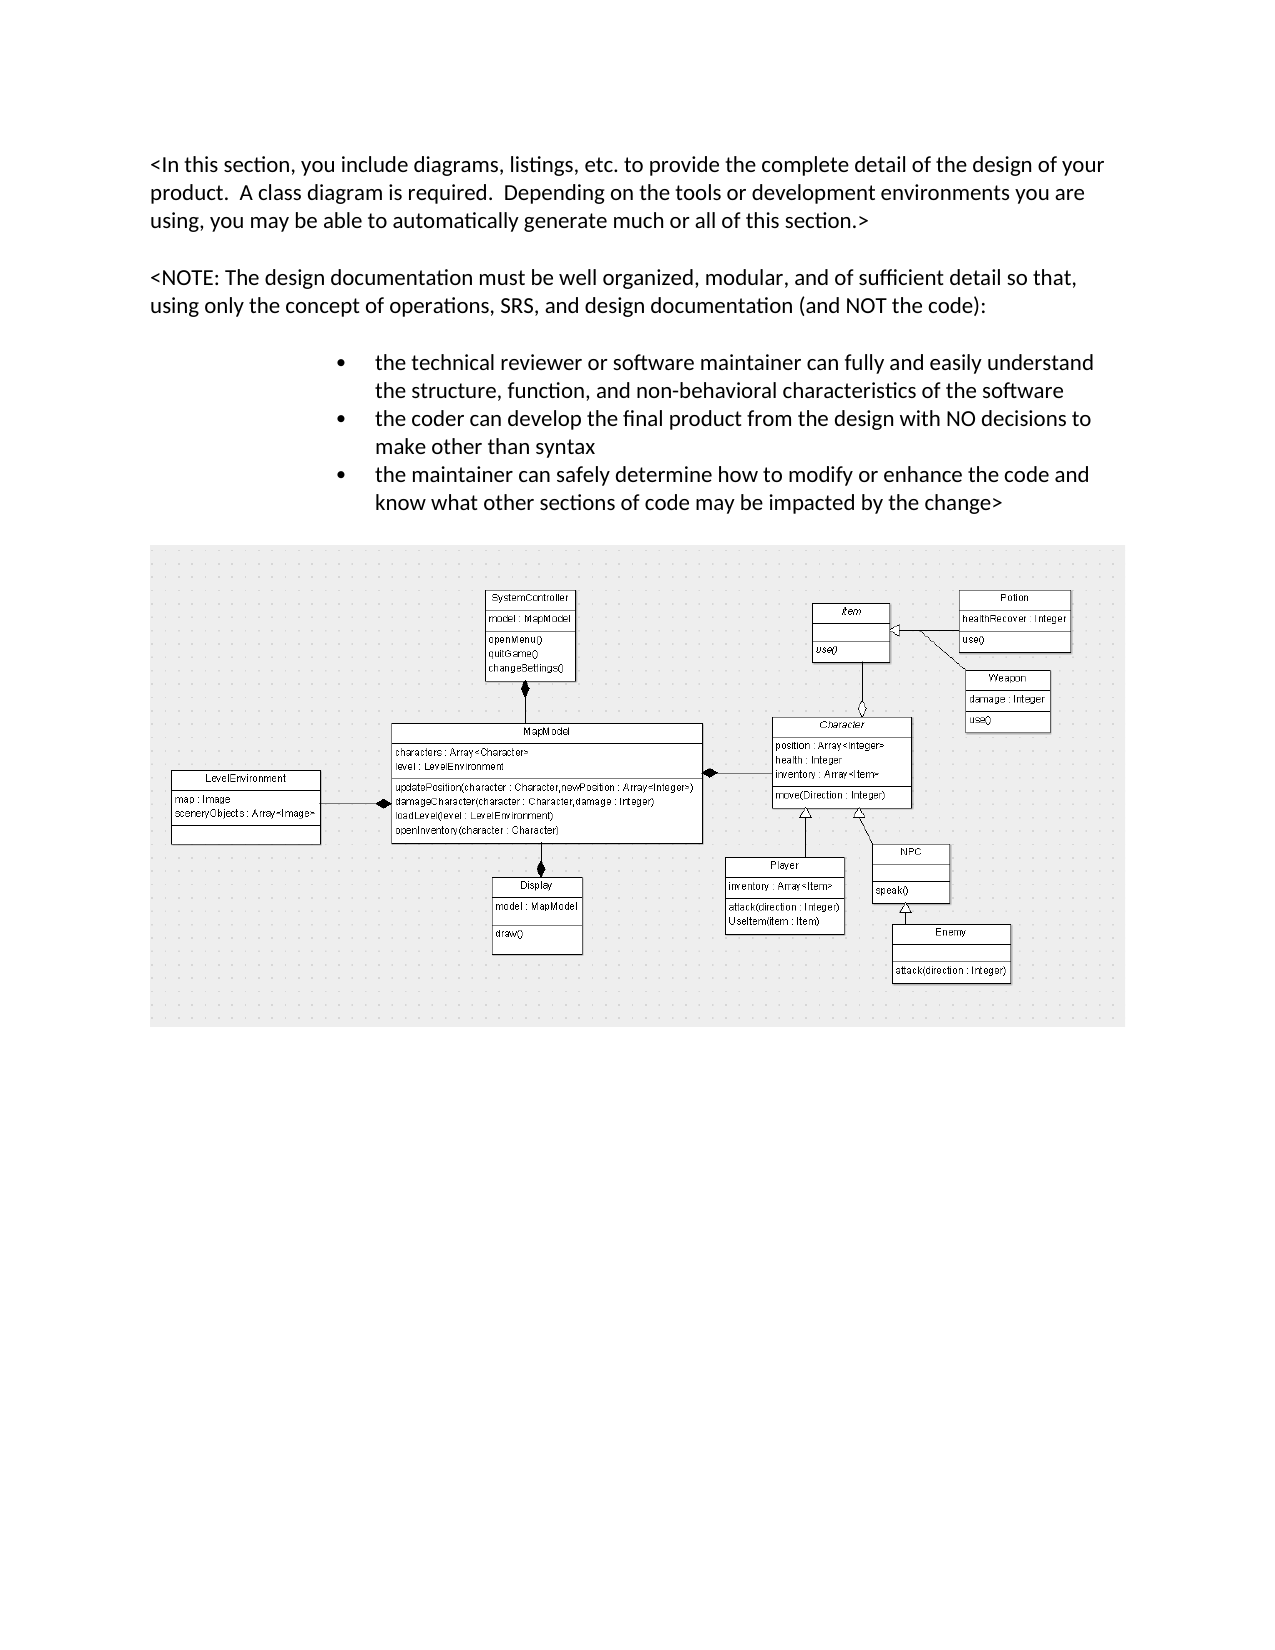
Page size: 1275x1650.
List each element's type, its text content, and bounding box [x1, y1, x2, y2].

text <In this section, you include diagrams, listings, etc. to provide the complete detail of the design of your product. A class diagram is required. Depending on the tools or development environments you are using, you may be able to automatically generate much or all of this section.> [150, 150, 1125, 234]
picture [150, 545, 1125, 1027]
list the technical reviewer or software maintainer can fully and easily understand the structure, function, and non-behavioral characteristics of the software [337, 348, 1125, 404]
list the maintainer can safely determine how to modify or enhance the code and know what other sections of code may be impacted by the change> [337, 461, 1125, 517]
list the coder can develop the final product from the design with NO decisions to make other than syntax [337, 404, 1125, 461]
text <NOTE: The design documentation must be well organized, modular, and of sufficient detail so that, using only the concept of operations, SRS, and design documentation (and NOT the code): [150, 263, 1125, 319]
